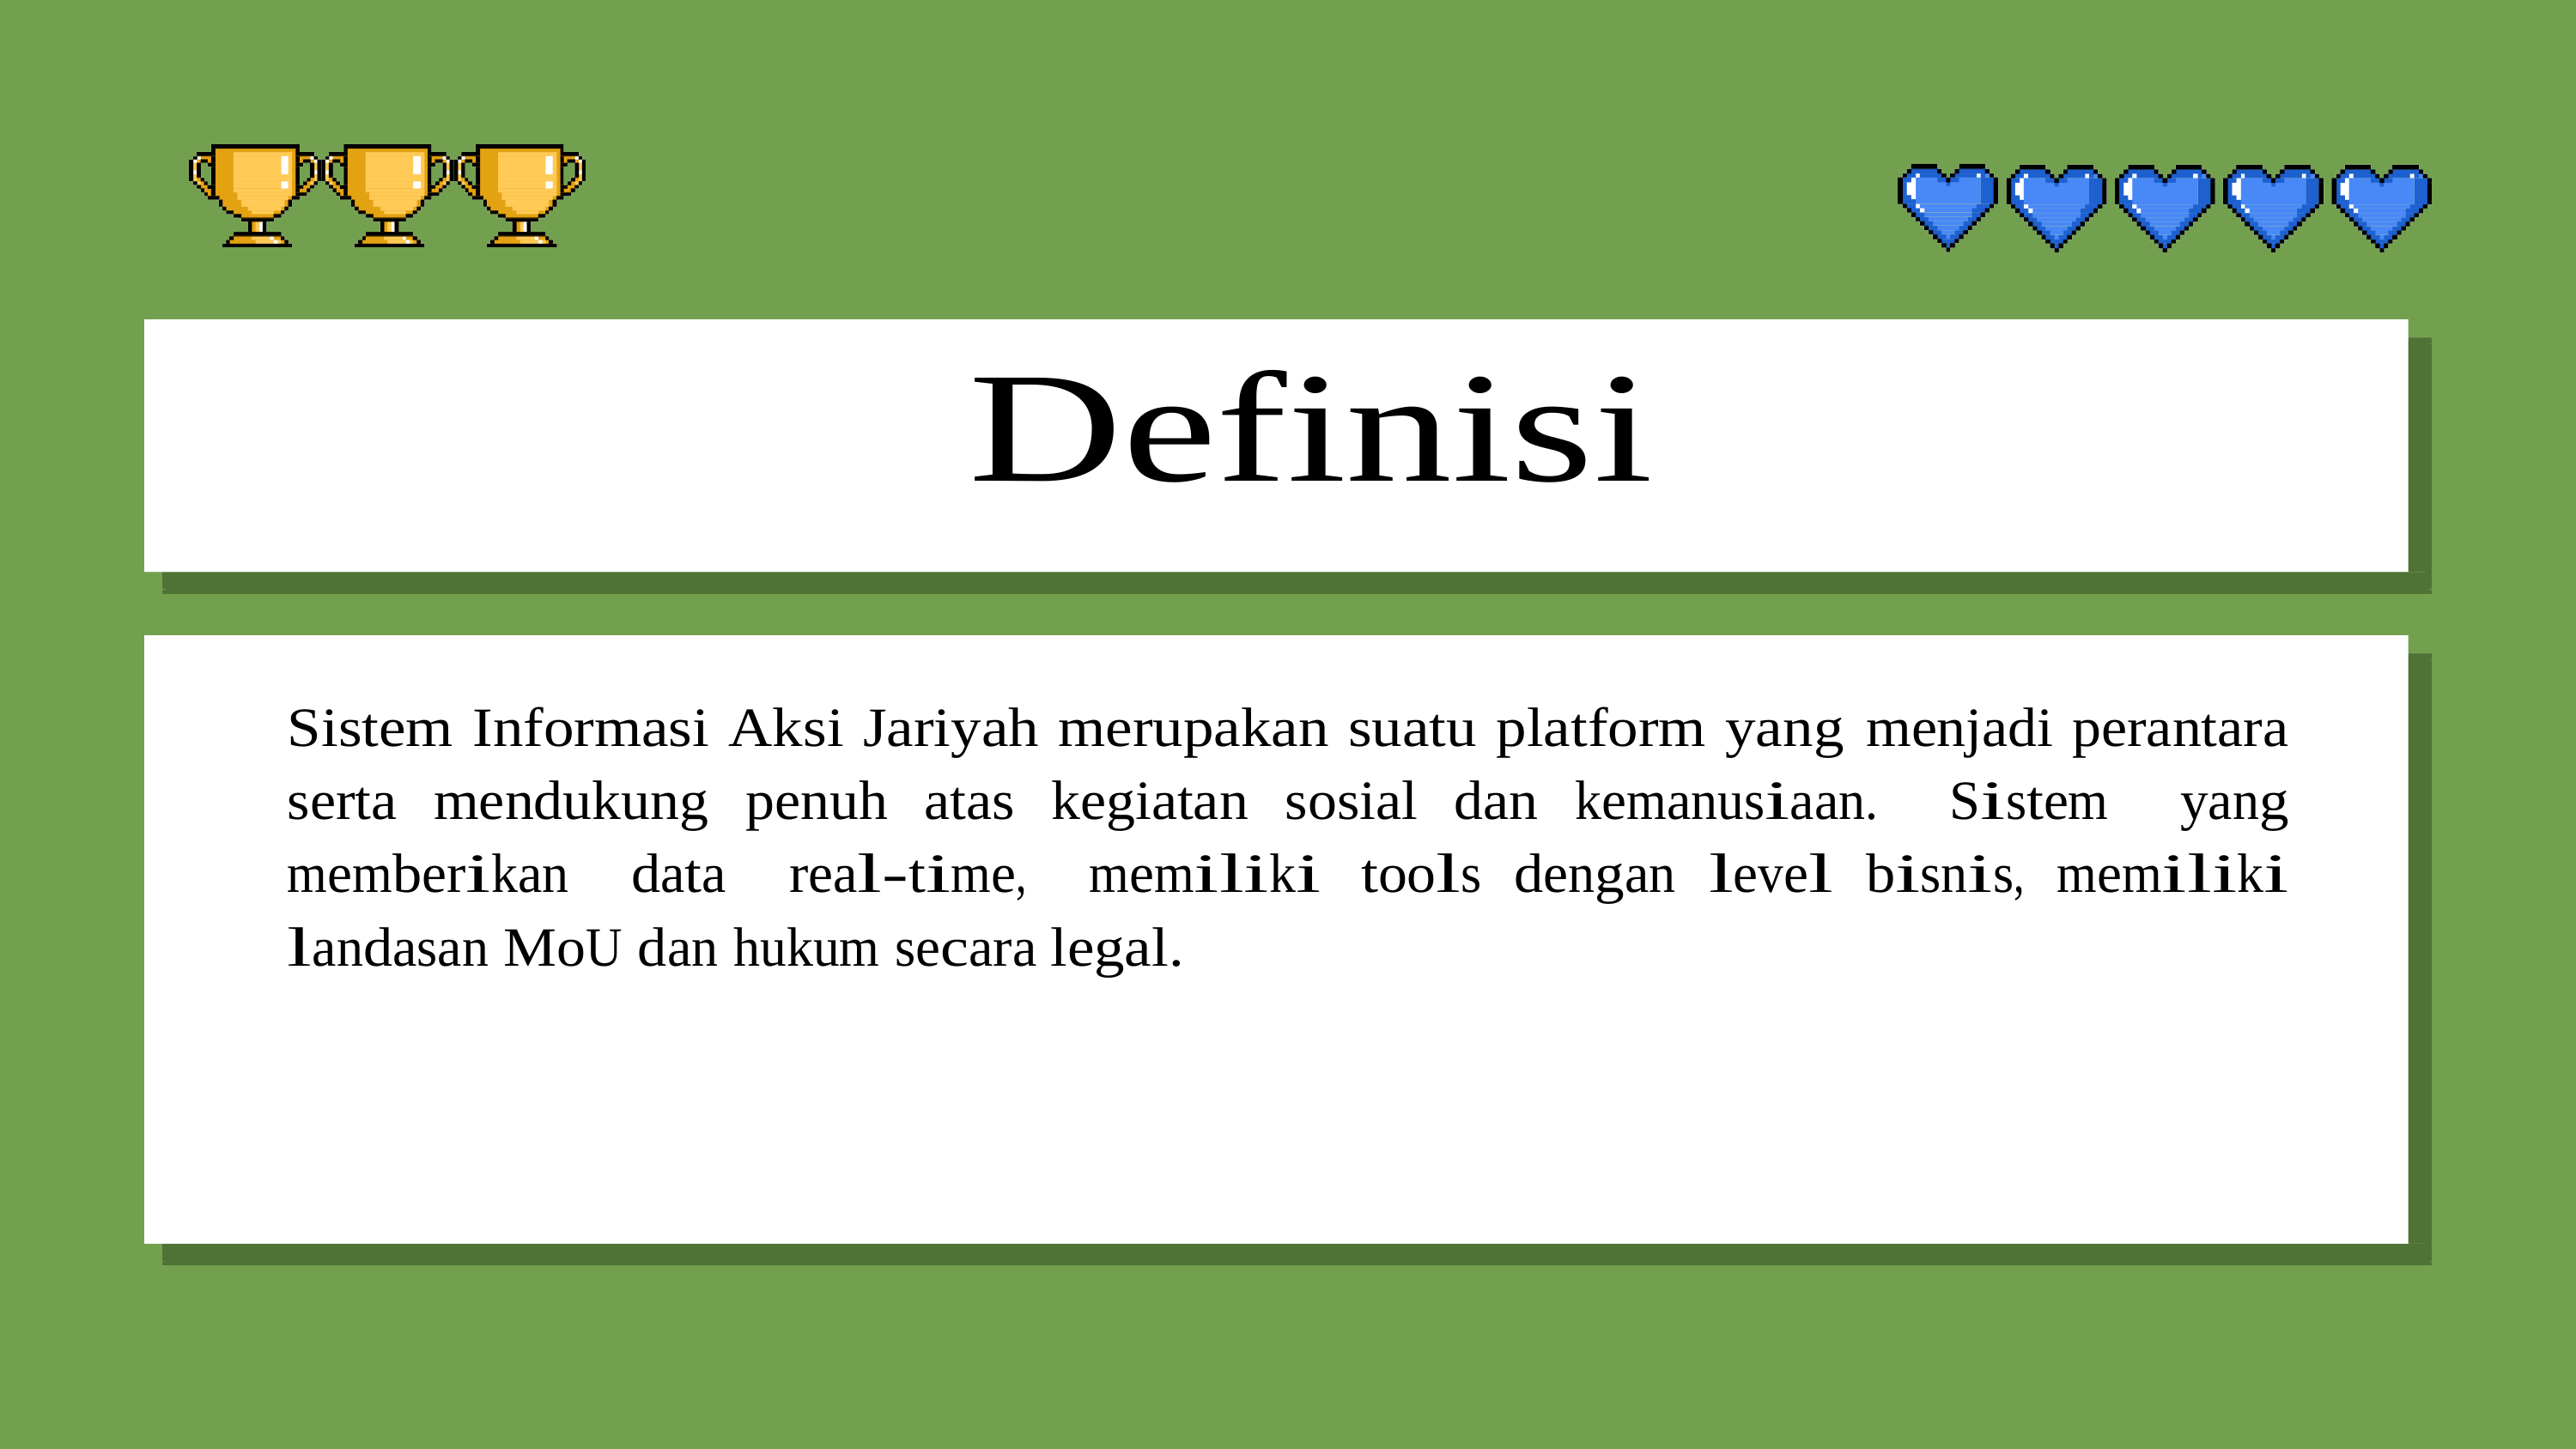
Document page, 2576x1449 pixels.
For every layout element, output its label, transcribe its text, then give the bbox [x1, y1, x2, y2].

text Definisi [440, 343, 2182, 516]
picture [0, 0, 2576, 1449]
text Sistem Informasi Aksi Jariyah merupakan suatu platform yang menjadi perantara serta mendukung penuh atas kegiatan sosial dan kemanusiaan. Sistem yang memberikan data real-time, memiliki tools dengan level bisnis, memiliki landasan MoU dan hukum secara legal. [287, 694, 2289, 978]
